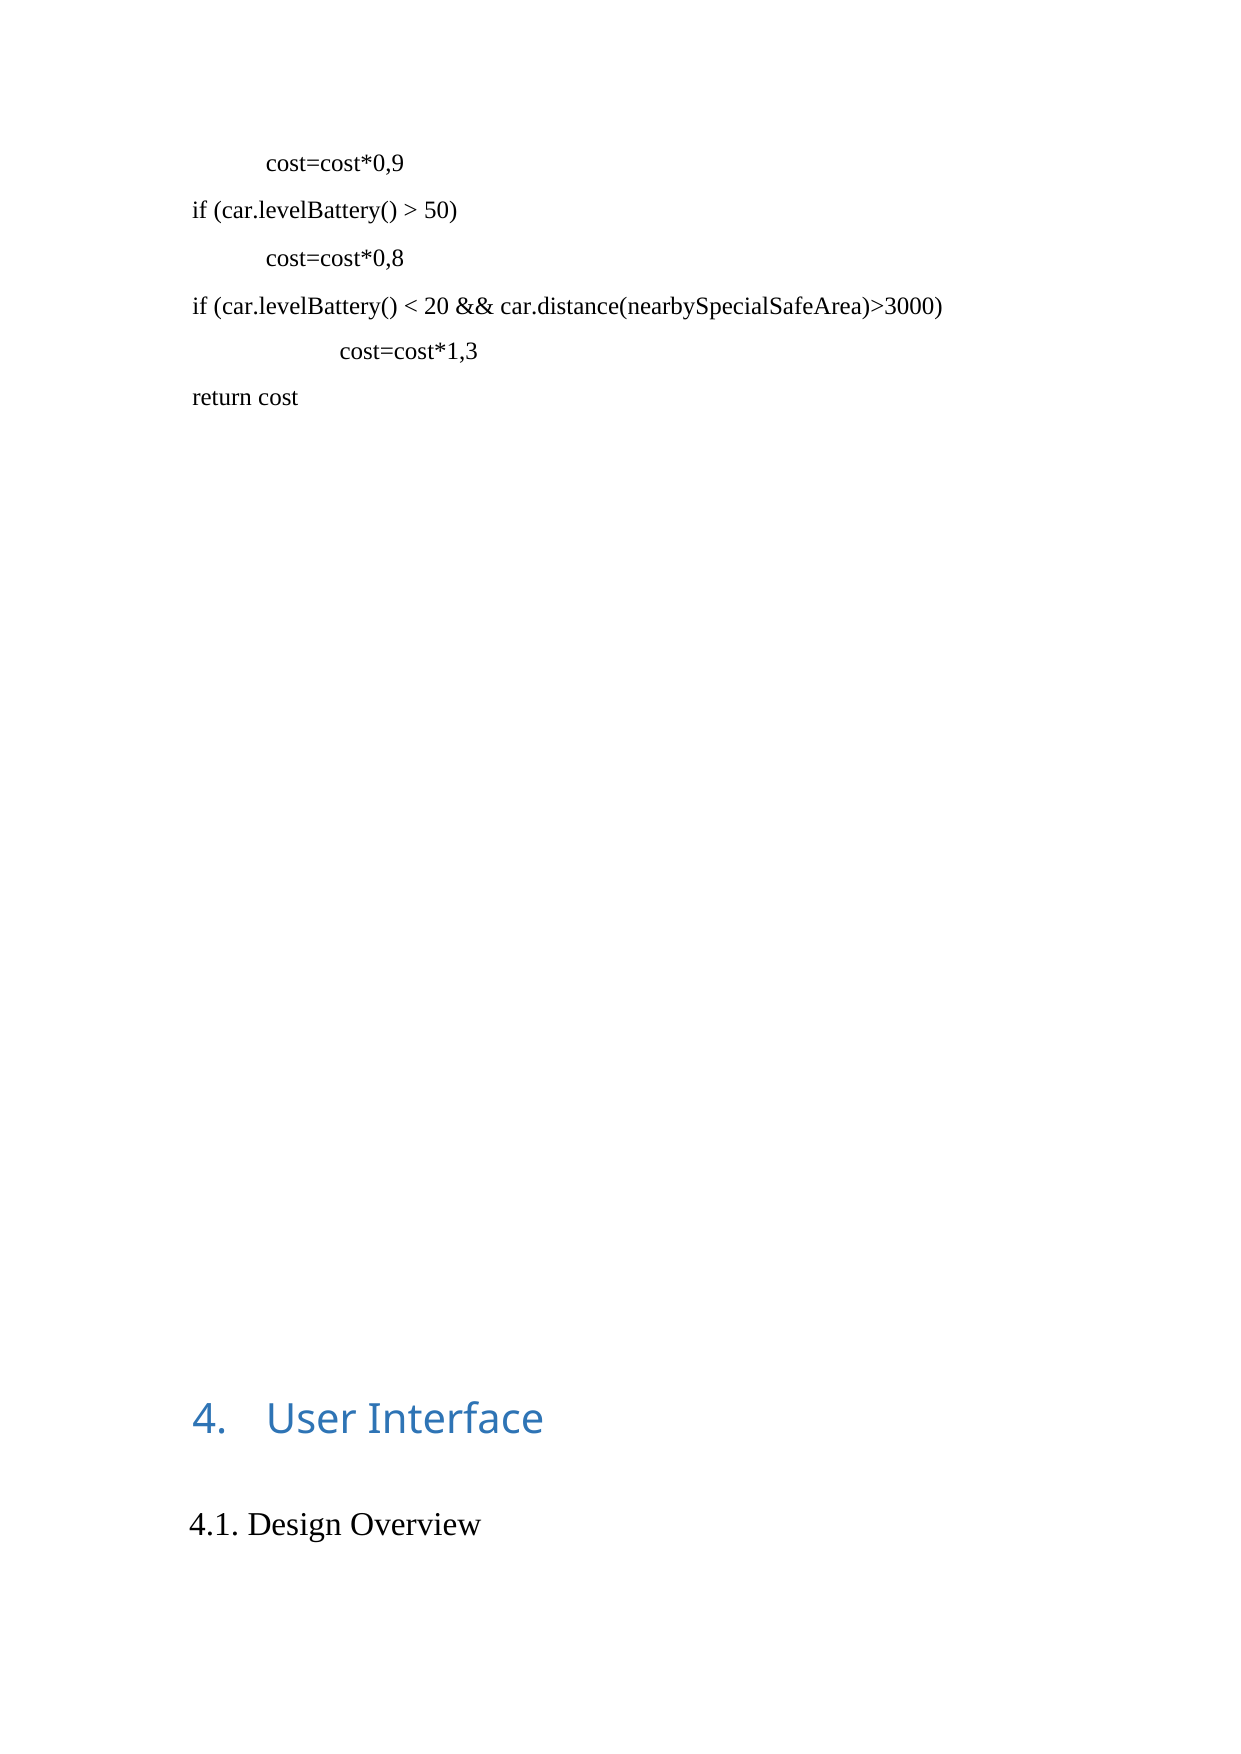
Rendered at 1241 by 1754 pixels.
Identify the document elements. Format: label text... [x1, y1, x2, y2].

text cost=cost*1,3 [192, 336, 1122, 365]
text if (car.levelBattery() > 50) [118, 195, 1122, 224]
text cost=cost*0,9 [118, 148, 1122, 176]
subtitle 4.1. Design Overview [118, 1504, 1122, 1542]
subtitle User Interface [192, 1389, 1122, 1446]
text cost=cost*0,8 [118, 243, 1122, 272]
text return cost [192, 382, 1122, 410]
text if (car.levelBattery() < 20 && car.distance(nearbySpecialSafeArea)>3000) [192, 291, 1122, 319]
